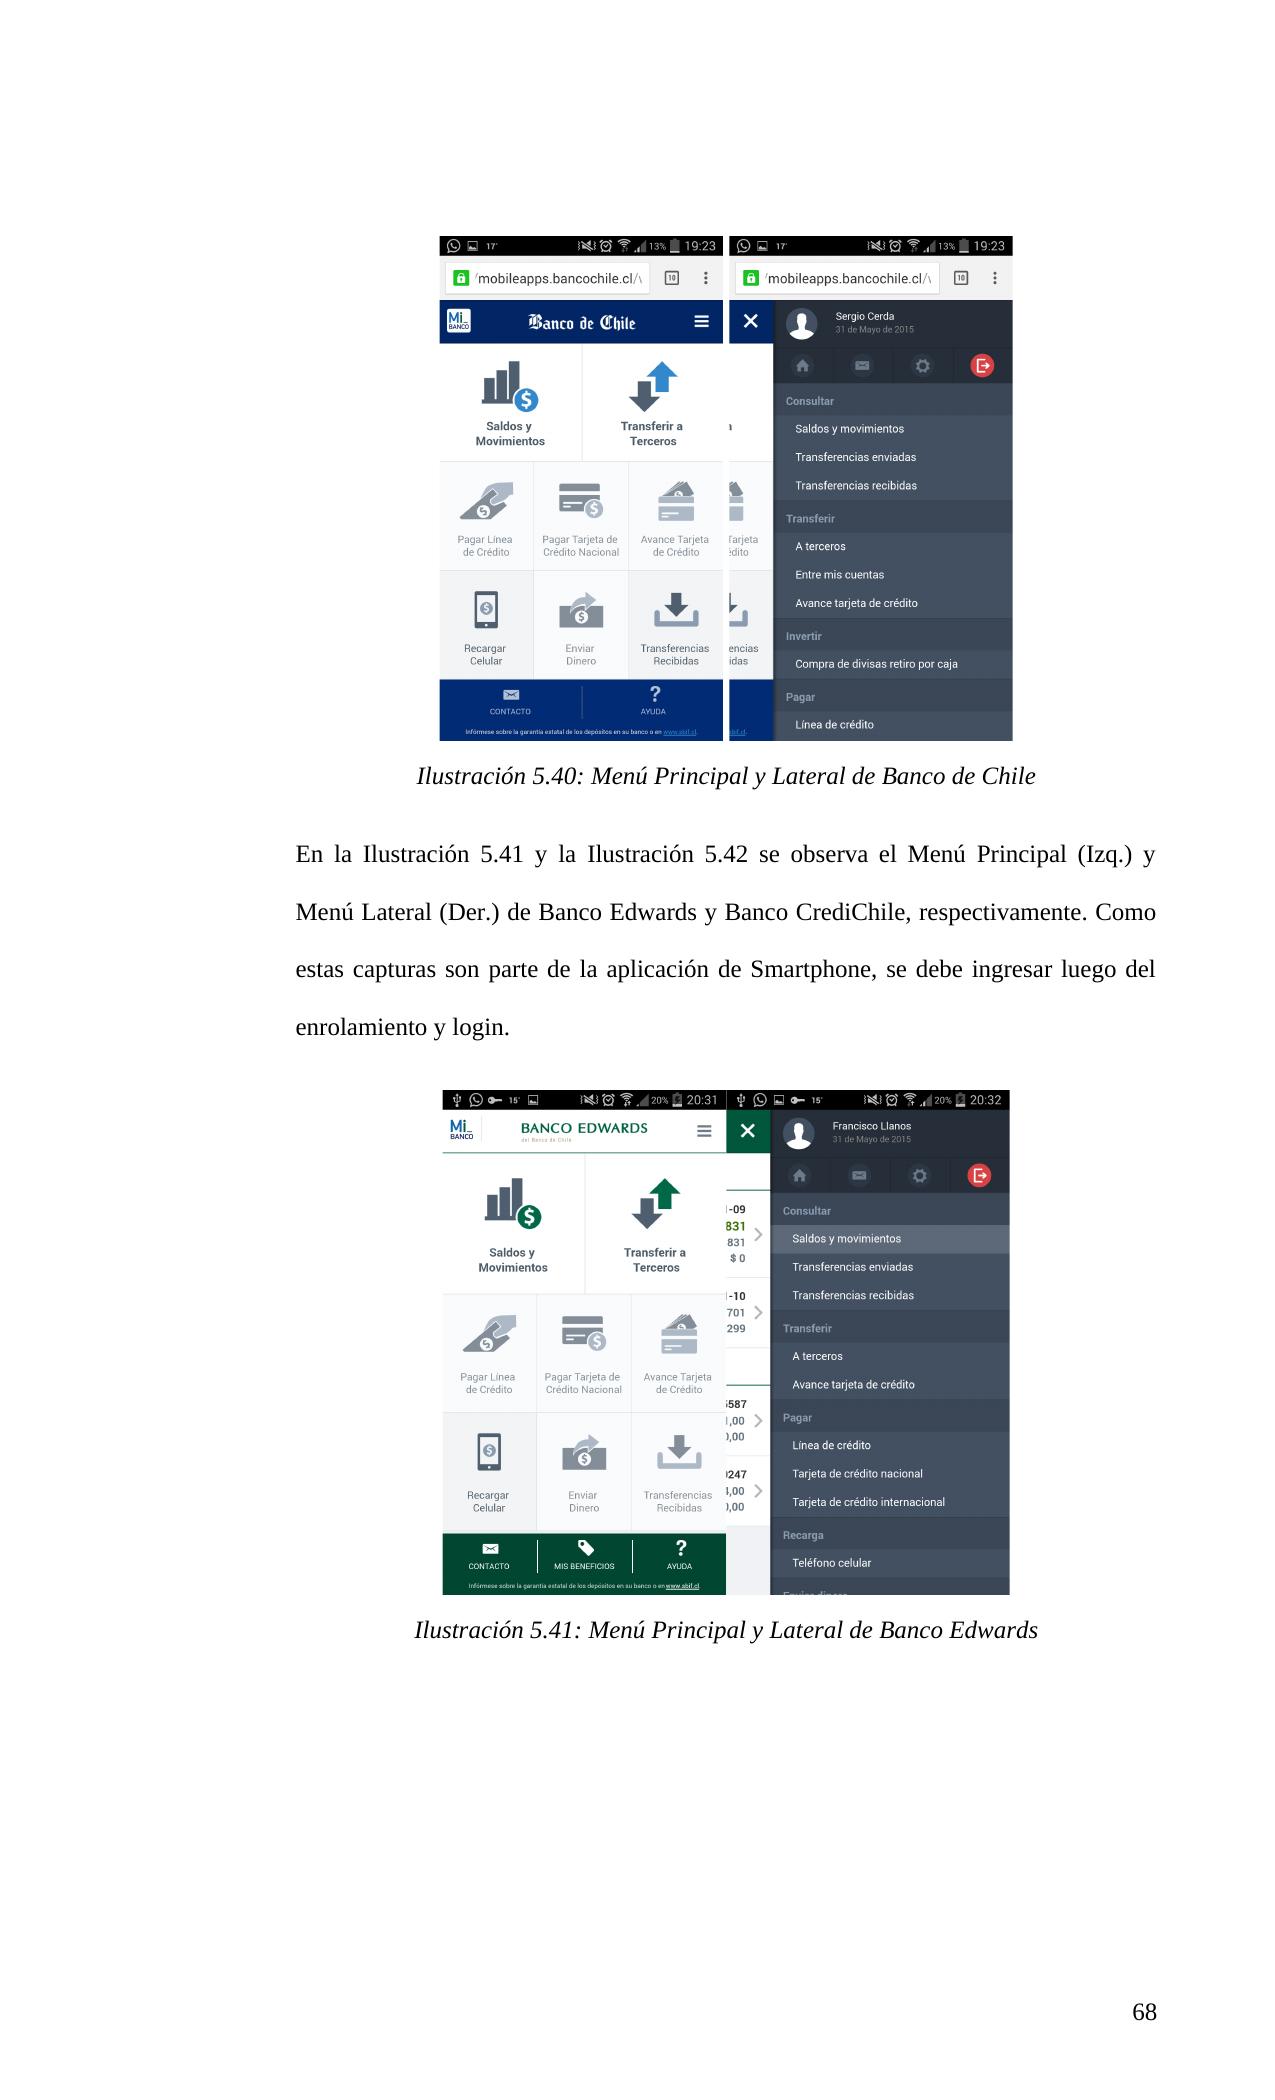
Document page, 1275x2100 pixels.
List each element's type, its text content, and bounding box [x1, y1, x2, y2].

picture [442, 1090, 1010, 1595]
picture [729, 236, 1013, 741]
picture [439, 236, 723, 741]
